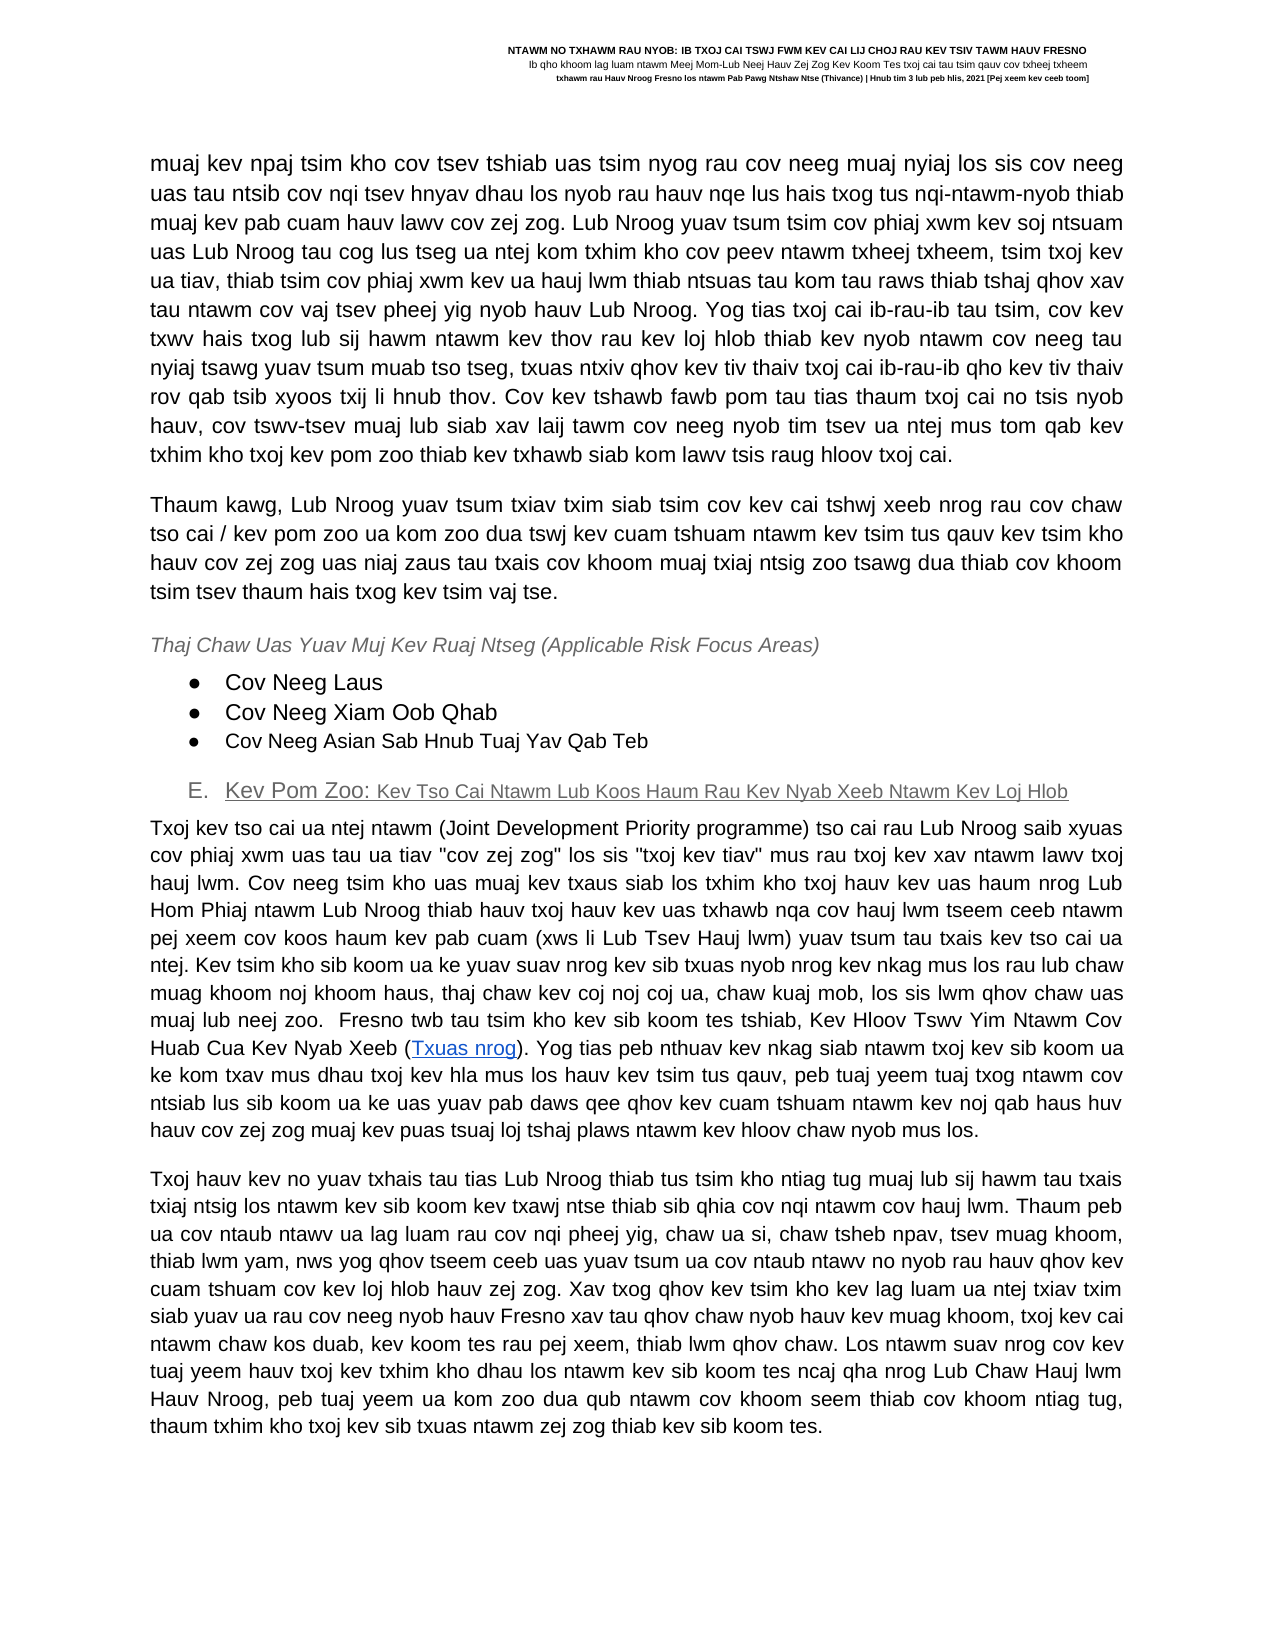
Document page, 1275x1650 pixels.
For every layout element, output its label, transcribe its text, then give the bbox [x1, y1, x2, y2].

subtitle Thaj Chaw Uas Yuav Muj Kev Ruaj Ntseg (Applicable Risk Focus Areas) [150, 633, 1125, 657]
text Txoj hauv kev no yuav txhais tau tias Lub Nroog thiab tus tsim kho ntiag tug muaj lub sij hawm tau txais txiaj ntsig los ntawm kev sib koom kev txawj ntse thiab sib qhia cov nqi ntawm cov hauj lwm. Thaum peb ua cov ntaub ntawv ua lag luam rau cov nqi pheej yig, chaw ua si, chaw tsheb npav, tsev muag khoom, thiab lwm yam, nws yog qhov tseem ceeb uas yuav tsum ua cov ntaub ntawv no nyob rau hauv qhov kev cuam tshuam cov kev loj hlob hauv zej zog. Xav txog qhov kev tsim kho kev lag luam ua ntej txiav txim siab yuav ua rau cov neeg nyob hauv Fresno xav tau qhov chaw nyob hauv kev muag khoom, txoj kev cai ntawm chaw kos duab, kev koom tes rau pej xeem, thiab lwm qhov chaw. Los ntawm suav nrog cov kev tuaj yeem hauv txoj kev txhim kho dhau los ntawm kev sib koom tes ncaj qha nrog Lub Chaw Hauj lwm Hauv Nroog, peb tuaj yeem ua kom zoo dua qub ntawm cov khoom seem thiab cov khoom ntiag tug, thaum txhim kho txoj kev sib txuas ntawm zej zog thiab kev sib koom tes. [150, 1167, 1125, 1438]
text Txoj kev tso cai ua ntej ntawm (Joint Development Priority programme) tso cai rau Lub Nroog saib xyuas cov phiaj xwm uas tau ua tiav "cov zej zog" los sis "txoj kev tiav" mus rau txoj kev xav ntawm lawv txoj hauj lwm. Cov neeg tsim kho uas muaj kev txaus siab los txhim kho txoj hauv kev uas haum nrog Lub Hom Phiaj ntawm Lub Nroog thiab hauv txoj hauv kev uas txhawb nqa cov hauj lwm tseem ceeb ntawm pej xeem cov koos haum kev pab cuam (xws li Lub Tsev Hauj lwm) yuav tsum tau txais kev tso cai ua ntej. Kev tsim kho sib koom ua ke yuav suav nrog kev sib txuas nyob nrog kev nkag mus los rau lub chaw muag khoom noj khoom haus, thaj chaw kev coj noj coj ua, chaw kuaj mob, los sis lwm qhov chaw uas muaj lub neej zoo. Fresno twb tau tsim kho kev sib koom tes tshiab, Kev Hloov Tswv Yim Ntawm Cov Huab Cua Kev Nyab Xeeb (Txuas nrog). Yog tias peb nthuav kev nkag siab ntawm txoj kev sib koom ua ke kom txav mus dhau txoj kev hla mus los hauv kev tsim tus qauv, peb tuaj yeem tuaj txog ntawm cov ntsiab lus sib koom ua ke uas yuav pab daws qee qhov kev cuam tshuam ntawm kev noj qab haus huv hauv cov zej zog muaj kev puas tsuaj loj tshaj plaws ntawm kev hloov chaw nyob mus los. [150, 816, 1125, 1142]
list Cov Neeg Asian Sab Hnub Tuaj Yav Qab Teb [187, 729, 1125, 753]
list Cov Neeg Xiam Oob Qhab [187, 699, 1125, 725]
subtitle Kev Pom Zoo: Kev Tso Cai Ntawm Lub Koos Haum Rau Kev Nyab Xeeb Ntawm Kev Loj Hlob [187, 777, 1125, 803]
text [150, 150, 1125, 467]
text Thaum kawg, Lub Nroog yuav tsum txiav txim siab tsim cov kev cai tshwj xeeb nrog rau cov chaw tso cai / kev pom zoo ua kom zoo dua tswj kev cuam tshuam ntawm kev tsim tus qauv kev tsim kho hauv cov zej zog uas niaj zaus tau txais cov khoom muaj txiaj ntsig zoo tsawg dua thiab cov khoom tsim tsev thaum hais txog kev tsim vaj tse. [150, 492, 1125, 604]
list Cov Neeg Laus [187, 668, 1125, 695]
